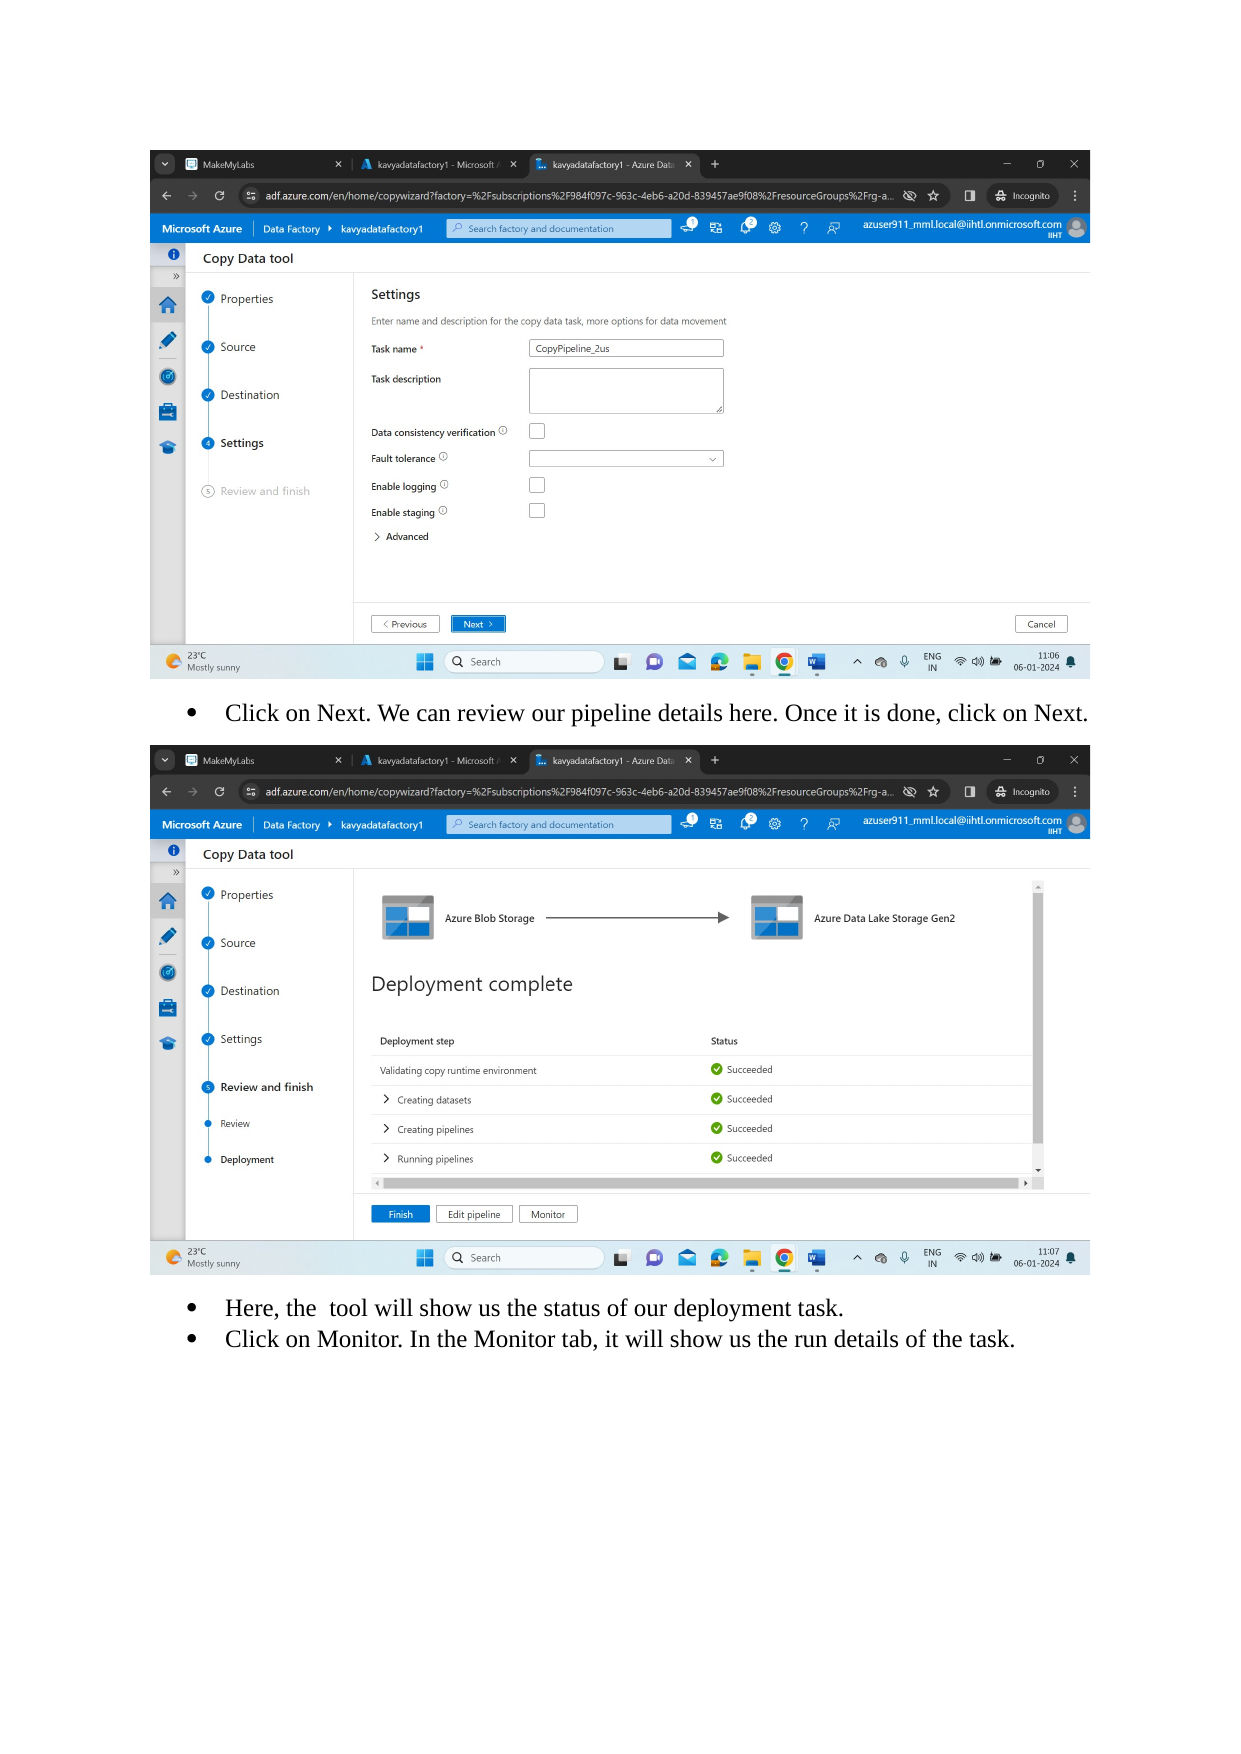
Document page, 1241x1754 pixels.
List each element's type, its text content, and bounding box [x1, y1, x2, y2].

list Here, the tool will show us the status of our deployment task. [187, 1293, 1090, 1322]
list Click on Next. We can review our pipeline details here. Once it is done, click on Next. [187, 698, 1090, 726]
list Click on Monitor. In the Monitor tab, it will show us the run details of the task. [187, 1324, 1090, 1353]
picture [150, 150, 1091, 679]
picture [150, 745, 1091, 1275]
